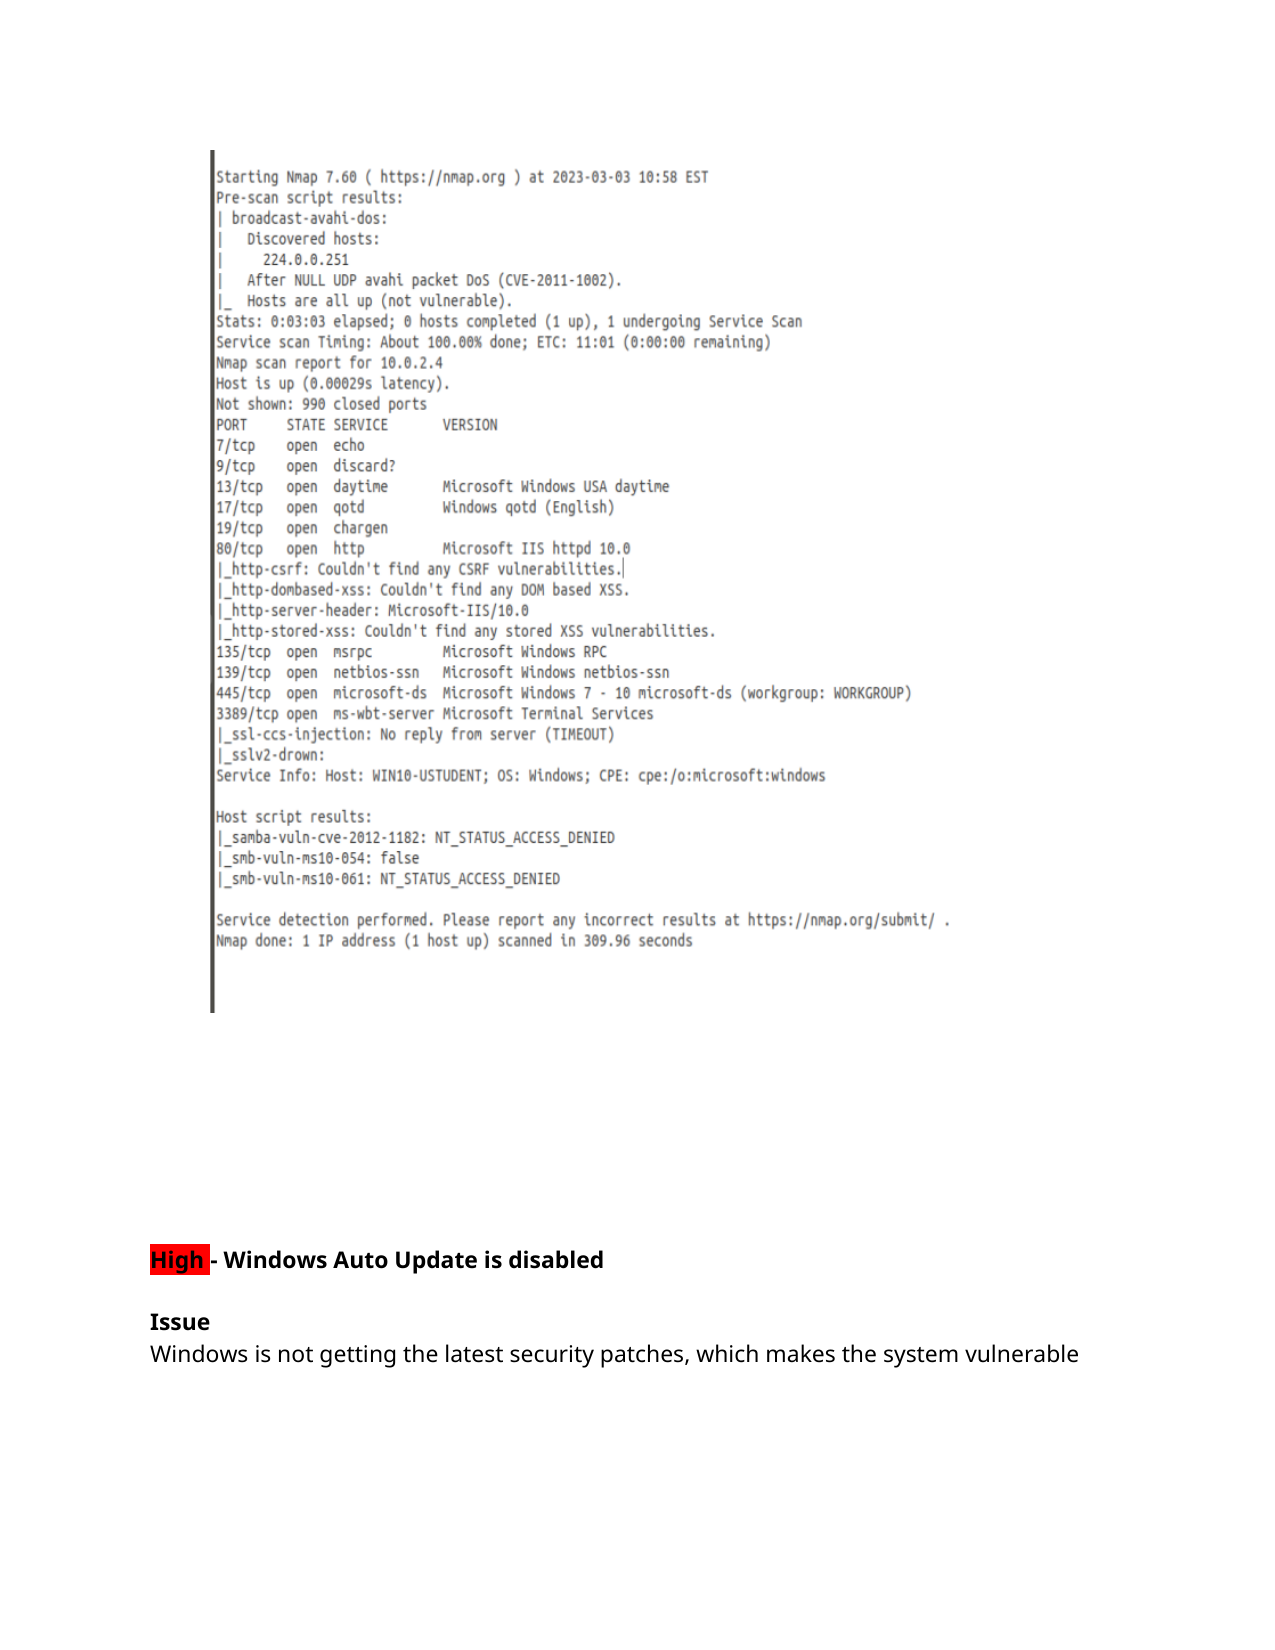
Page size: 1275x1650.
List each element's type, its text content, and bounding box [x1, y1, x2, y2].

text Issue [150, 1306, 1125, 1337]
picture [210, 150, 1065, 1013]
text Windows is not getting the latest security patches, which makes the system vulnerable [150, 1337, 1125, 1369]
text High - Windows Auto Update is disabled [210, 1244, 1125, 1275]
